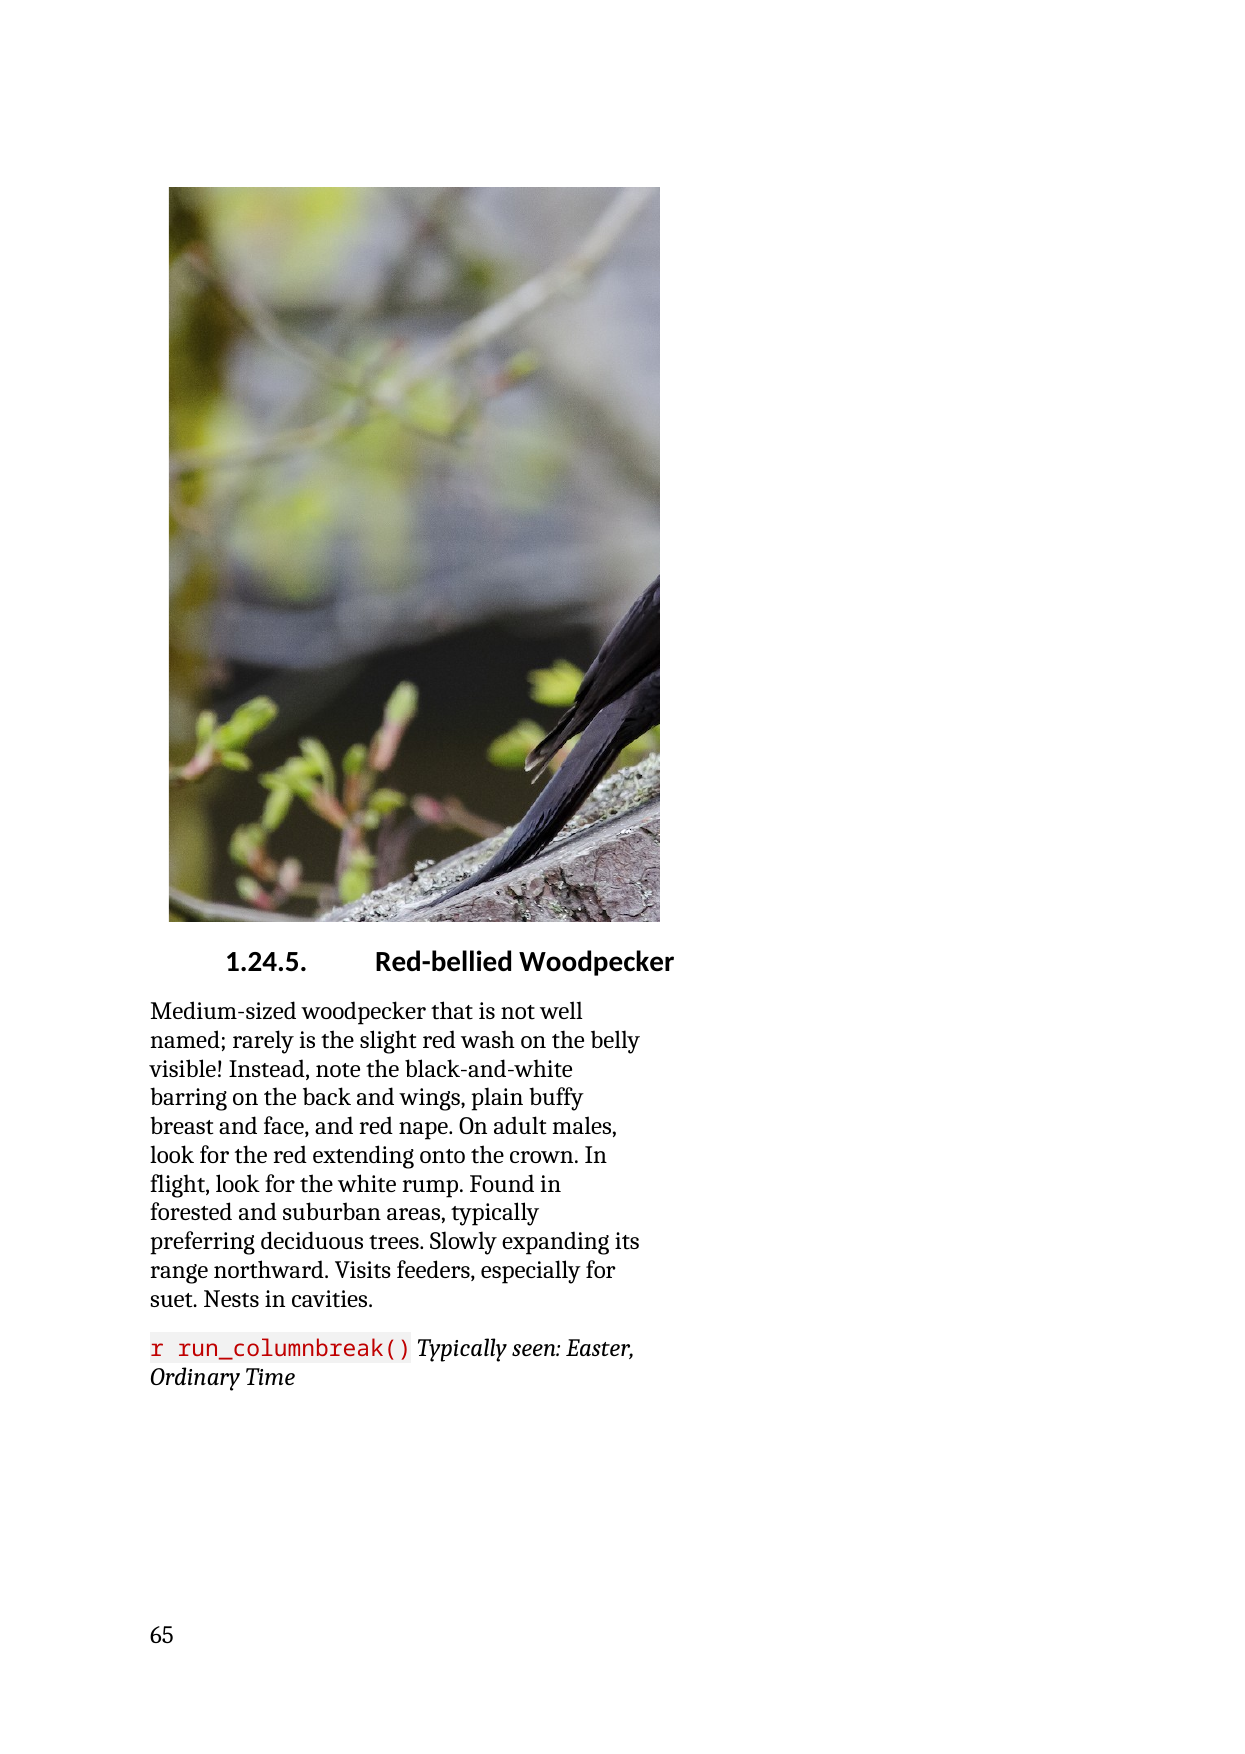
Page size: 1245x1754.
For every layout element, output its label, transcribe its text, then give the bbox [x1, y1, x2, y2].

picture [168, 187, 660, 922]
subtitle Red-bellied Woodpecker [225, 943, 1170, 978]
text Medium-sized woodpecker that is not well named; rarely is the slight red wash on the belly visible! Instead, note the black-and-white barring on the back and wings, plain buffy breast and face, and red nape. On adult males, look for the red extending onto the crown. In flight, look for the white rump. Found in forested and suburban areas, typically preferring deciduous trees. Slowly expanding its range northward. Visits feeders, especially for suet. Nests in cavities. [150, 997, 641, 1313]
text r run_columnbreak() Typically seen: Easter, Ordinary Time [150, 1332, 641, 1392]
